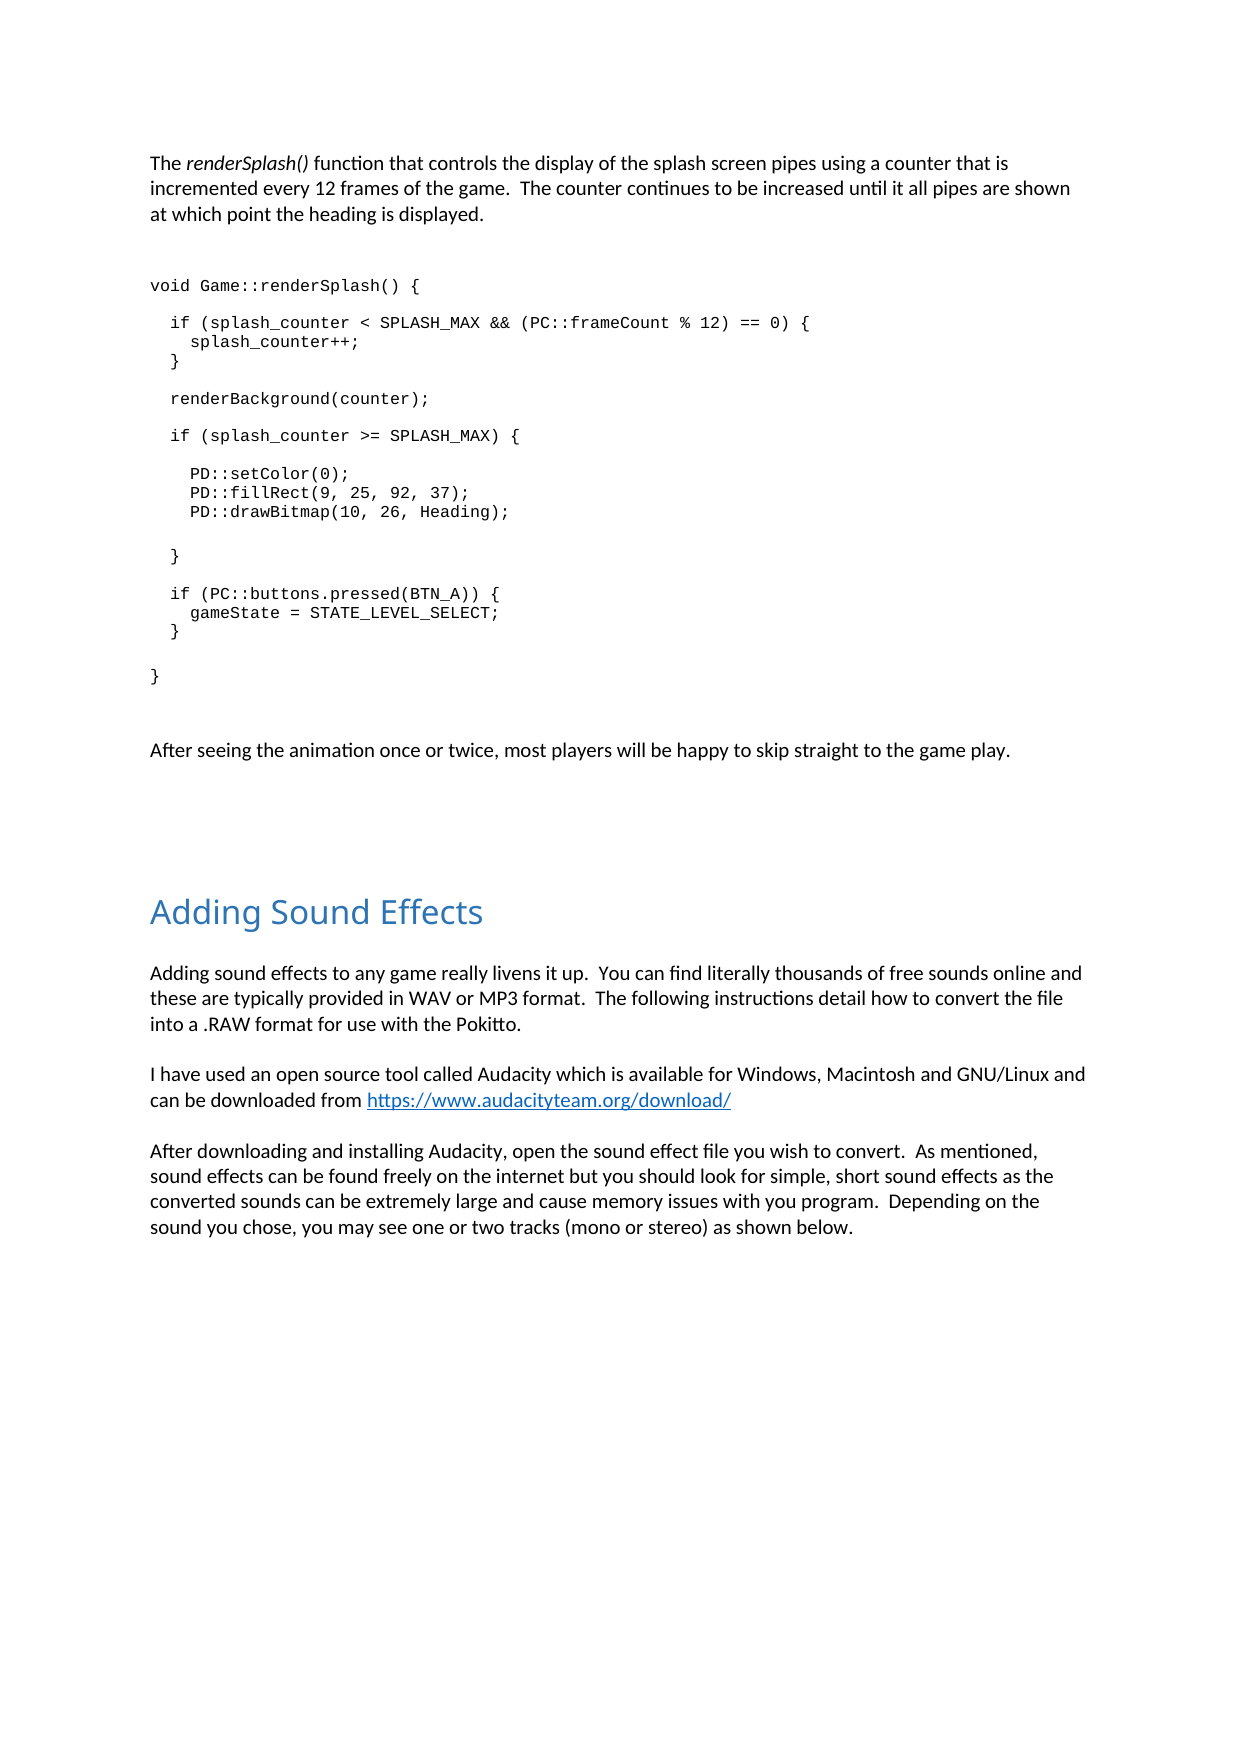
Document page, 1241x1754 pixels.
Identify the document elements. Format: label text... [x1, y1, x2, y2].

text After seeing the animation once or twice, most players will be happy to skip straight to the game play. [150, 737, 1090, 762]
text The renderSplash() function that controls the display of the splash screen pipes using a counter that is incremented every 12 frames of the game. The counter continues to be increased until it all pipes are shown at which point the heading is displayed. [150, 150, 1090, 226]
text if (splash_counter < SPLASH_MAX && (PC::frameCount % 12) == 0) { [150, 315, 1090, 334]
text } [150, 352, 1090, 371]
text PD::drawBitmap(10, 26, Heading); [150, 503, 1090, 522]
text void Game::renderSplash() { [150, 277, 1090, 296]
text if (splash_counter >= SPLASH_MAX) { [150, 428, 1090, 447]
text PD::fillRect(9, 25, 92, 37); [150, 484, 1090, 503]
text PD::setColor(0); [150, 466, 1090, 484]
text After downloading and installing Audacity, open the sound effect file you wish to convert. As mentioned, sound effects can be found freely on the internet but you should look for simple, short sound effects as the converted sounds can be extremely large and cause memory issues with you program. Depending on the sound you chose, you may see one or two tracks (mono or stereo) as shown below. [150, 1138, 1090, 1239]
text if (PC::buttons.pressed(BTN_A)) { [150, 585, 1090, 604]
text Adding sound effects to any game really livens it up. You can find literally thousands of free sounds online and these are typically provided in WAV or MP3 format. The following instructions detail how to convert the file into a .RAW format for use with the Pokitto. [150, 960, 1090, 1036]
text } [150, 623, 1090, 642]
text renderBackground(counter); [150, 390, 1090, 409]
text } [150, 667, 1090, 686]
text I have used an open source tool called Audacity which is available for Windows, Macintosh and GNU/Linux and can be downloaded from https://www.audacityteam.org/download/ [150, 1062, 1090, 1112]
text splash_counter++; [150, 334, 1090, 352]
text } [150, 548, 1090, 566]
text gameState = STATE_LEVEL_SELECT; [150, 604, 1090, 623]
subtitle Adding Sound Effects [150, 889, 1090, 934]
